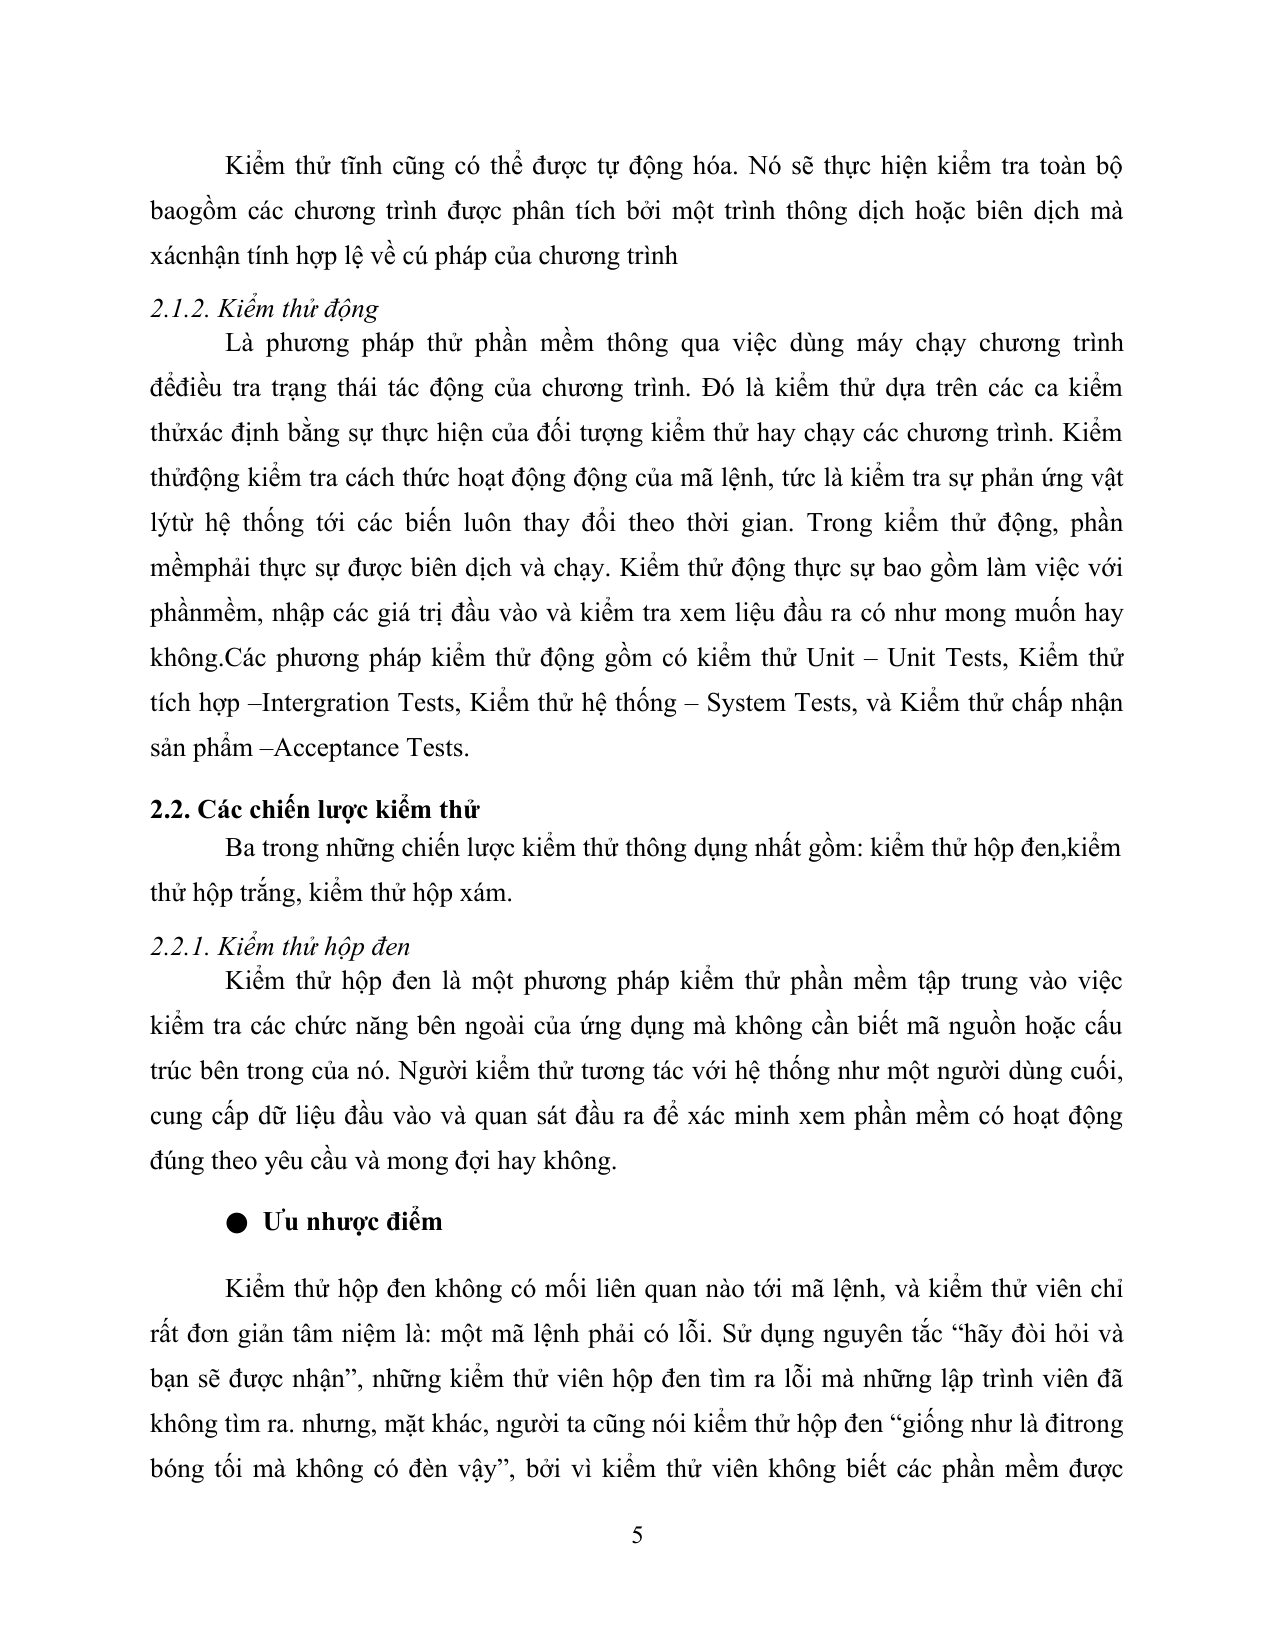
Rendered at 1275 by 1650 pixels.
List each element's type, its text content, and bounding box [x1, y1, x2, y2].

list Ưu nhược điểm [225, 1190, 1125, 1246]
text Là phương pháp thử phần mềm thông qua việc dùng máy chạy chương trình đểđiều tra trạng thái tác động của chương trình. Đó là kiểm thử dựa trên các ca kiểm thửxác định bằng sự thực hiện của đối tượng kiểm thử hay chạy các chương trình. Kiểm thửđộng kiểm tra cách thức hoạt động động của mã lệnh, tức là kiểm tra sự phản ứng vật lýtừ hệ thống tới các biến luôn thay đổi theo thời gian. Trong kiểm thử động, phần mềmphải thực sự được biên dịch và chạy. Kiểm thử động thực sự bao gồm làm việc với phầnmềm, nhập các giá trị đầu vào và kiểm tra xem liệu đầu ra có như mong muốn hay không.Các phương pháp kiểm thử động gồm có kiểm thử Unit – Unit Tests, Kiểm thử tích hợp –Intergration Tests, Kiểm thử hệ thống – System Tests, và Kiểm thử chấp nhận sản phẩm –Acceptance Tests. [150, 327, 1125, 762]
subtitle 2.1.2. Kiểm thử động [150, 293, 1125, 323]
text Kiểm thử tĩnh cũng có thể được tự động hóa. Nó sẽ thực hiện kiểm tra toàn bộ baogồm các chương trình được phân tích bởi một trình thông dịch hoặc biên dịch mà xácnhận tính hợp lệ về cú pháp của chương trình [150, 150, 1125, 270]
subtitle 2.2.1. Kiểm thử hộp đen [150, 931, 1125, 961]
subtitle 2.2. Các chiến lược kiểm thử [150, 794, 1125, 824]
text Ba trong những chiến lược kiểm thử thông dụng nhất gồm: kiểm thử hộp đen,kiểm thử hộp trắng, kiểm thử hộp xám. [150, 832, 1125, 907]
text Kiểm thử hộp đen là một phương pháp kiểm thử phần mềm tập trung vào việc kiểm tra các chức năng bên ngoài của ứng dụng mà không cần biết mã nguồn hoặc cấu trúc bên trong của nó. Người kiểm thử tương tác với hệ thống như một người dùng cuối, cung cấp dữ liệu đầu vào và quan sát đầu ra để xác minh xem phần mềm có hoạt động đúng theo yêu cầu và mong đợi hay không. [150, 965, 1125, 1175]
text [150, 1273, 1125, 1483]
